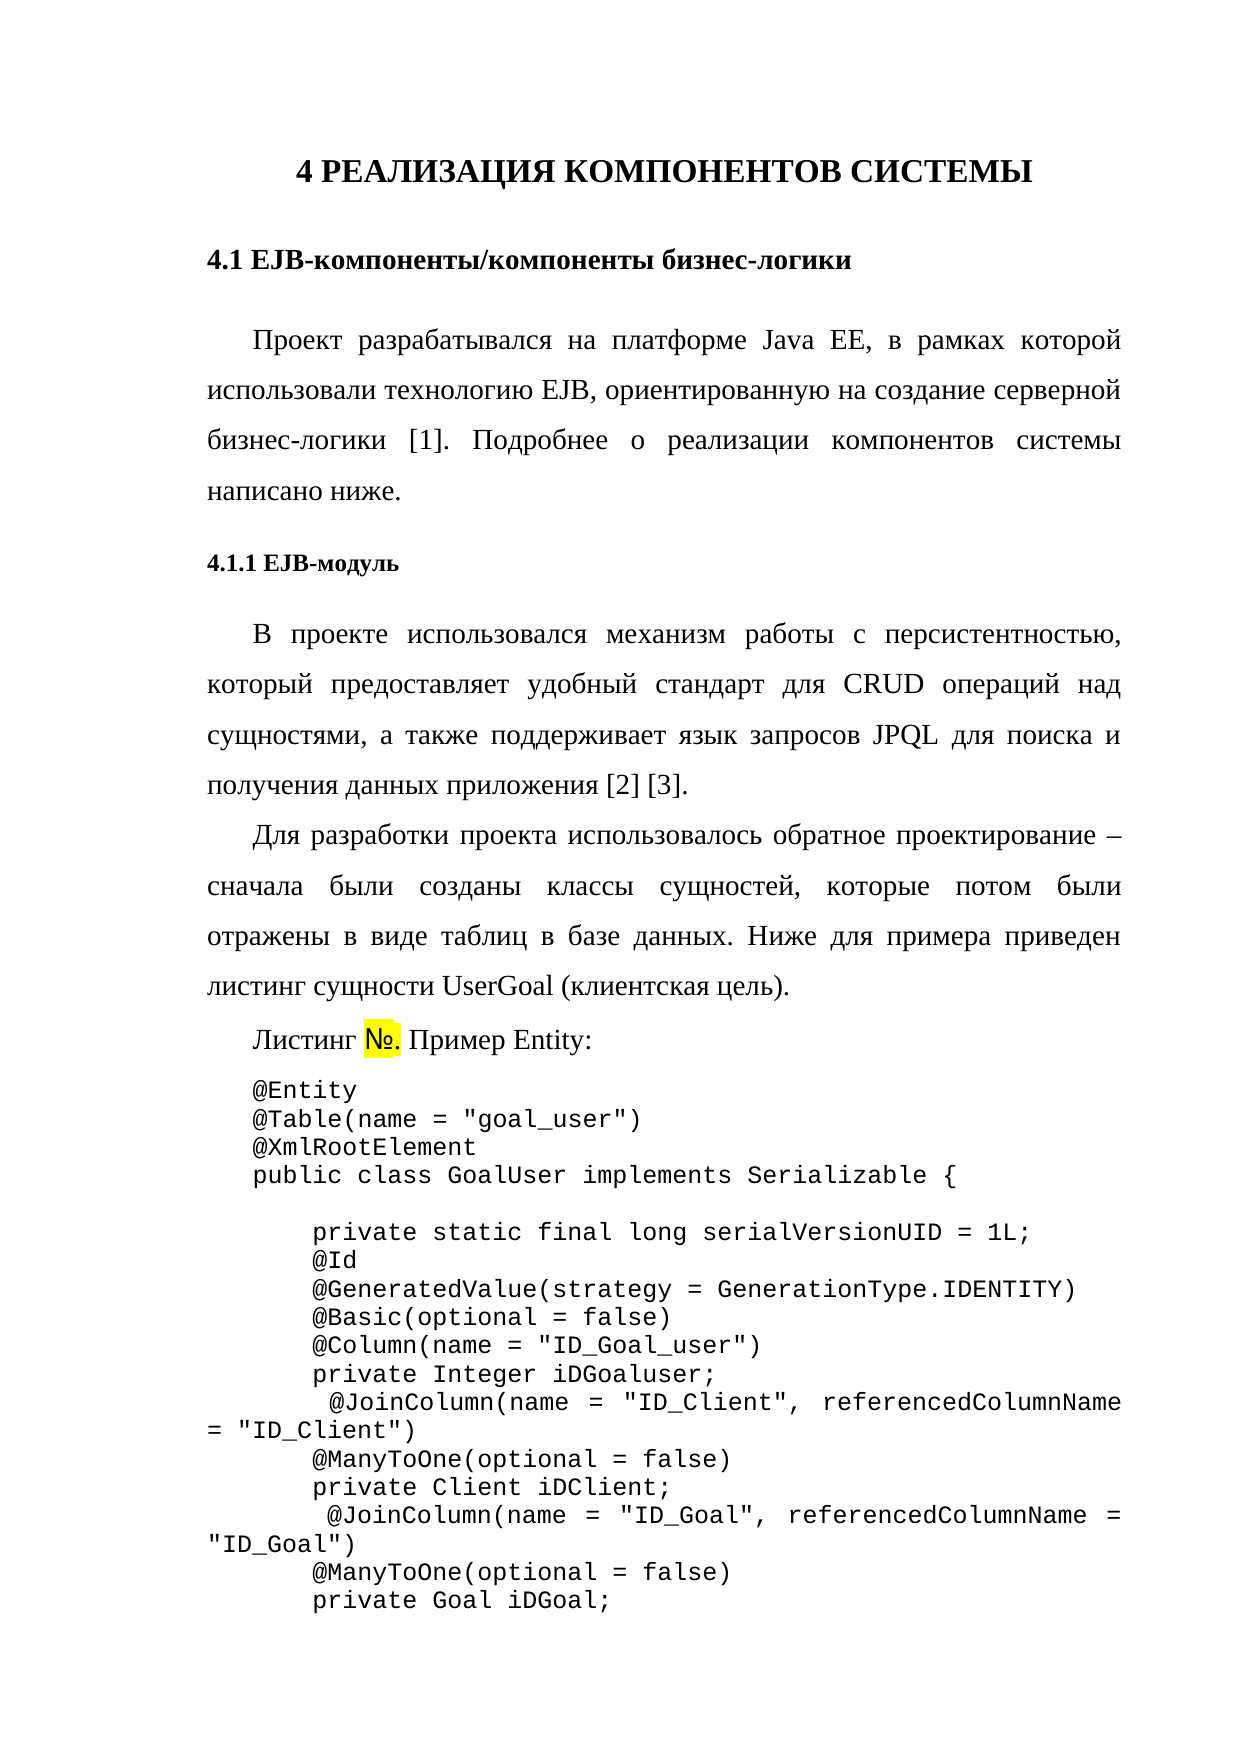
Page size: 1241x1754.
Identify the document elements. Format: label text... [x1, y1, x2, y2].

text 4 РЕАЛИЗАЦИЯ КОМПОНЕНТОВ СИСТЕМЫ [207, 151, 1122, 190]
text @JoinColumn(name = "ID_Goal", referencedColumnName = "ID_Goal") [207, 1503, 1122, 1560]
text @GeneratedValue(strategy = GenerationType.IDENTITY) [207, 1276, 1122, 1305]
text private Integer iDGoaluser; [207, 1361, 1122, 1390]
text 4.1.1 EJB-модуль [207, 548, 1122, 577]
text @Basic(optional = false) [207, 1305, 1122, 1333]
text @Entity [207, 1078, 1122, 1106]
text @XmlRootElement [207, 1135, 1122, 1163]
text private Goal iDGoal; [207, 1588, 1122, 1616]
text private Client iDClient; [207, 1475, 1122, 1503]
text В проекте использовался механизм работы с персистентностью, который предоставляет удобный стандарт для CRUD операций над сущностями, а также поддерживает язык запросов JPQL для поиска и получения данных приложения [2] [3]. [207, 616, 1122, 801]
text 4.1 EJB-компоненты/компоненты бизнес-логики [207, 242, 1122, 276]
text Листинг №. Пример Entity: [394, 1019, 1122, 1058]
text @Column(name = "ID_Goal_user") [207, 1333, 1122, 1361]
text @JoinColumn(name = "ID_Client", referencedColumnName = "ID_Client") [207, 1390, 1122, 1446]
text @Id [207, 1248, 1122, 1276]
text Для разработки проекта использовалось обратное проектирование – сначала были созданы классы сущностей, которые потом были отражены в виде таблиц в базе данных. Ниже для примера приведен листинг сущности UserGoal (клиентская цель). [207, 817, 1122, 1002]
text @Table(name = "goal_user") [207, 1106, 1122, 1135]
text Листинг №. Пример Entity: [207, 1019, 364, 1058]
text Проект разрабатывался на платформе Java EE, в рамках которой использовали технологию EJB, ориентированную на создание серверной бизнес-логики [1]. Подробнее о реализации компонентов системы написано ниже. [207, 322, 1122, 506]
text public class GoalUser implements Serializable { [207, 1163, 1122, 1191]
text private static final long serialVersionUID = 1L; [207, 1220, 1122, 1248]
text @ManyToOne(optional = false) [207, 1446, 1122, 1475]
text @ManyToOne(optional = false) [207, 1560, 1122, 1588]
